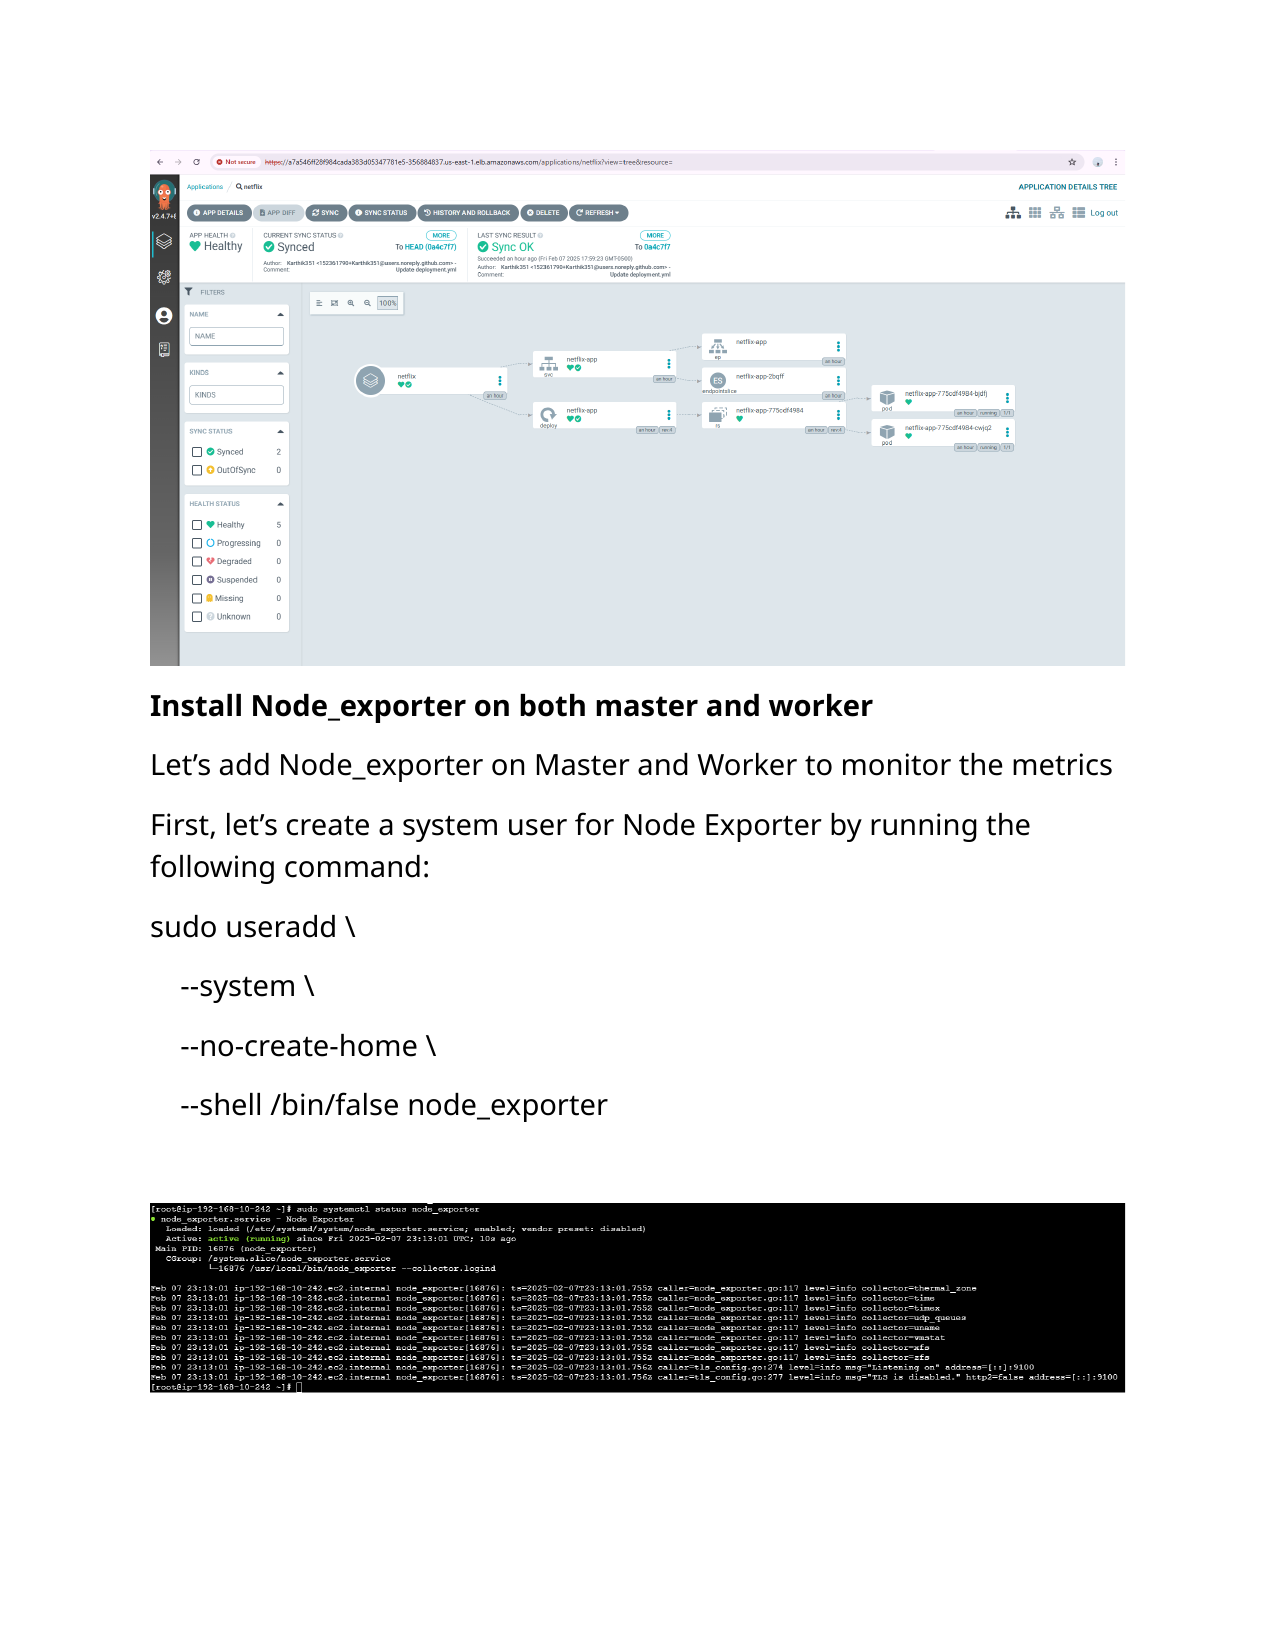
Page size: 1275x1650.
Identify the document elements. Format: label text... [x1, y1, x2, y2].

picture [150, 1203, 1125, 1399]
text sudo useradd \ [150, 906, 1125, 946]
text Install Node_exporter on both master and worker [150, 685, 1125, 724]
text --system \ [150, 966, 1125, 1005]
text --no-create-home \ [150, 1025, 1125, 1065]
picture [150, 150, 1125, 666]
text First, let’s create a system user for Node Exporter by running the following command: [150, 804, 1125, 886]
text Let’s add Node_exporter on Master and Worker to monitor the metrics [150, 744, 1125, 784]
text --shell /bin/false node_exporter [150, 1084, 1125, 1124]
